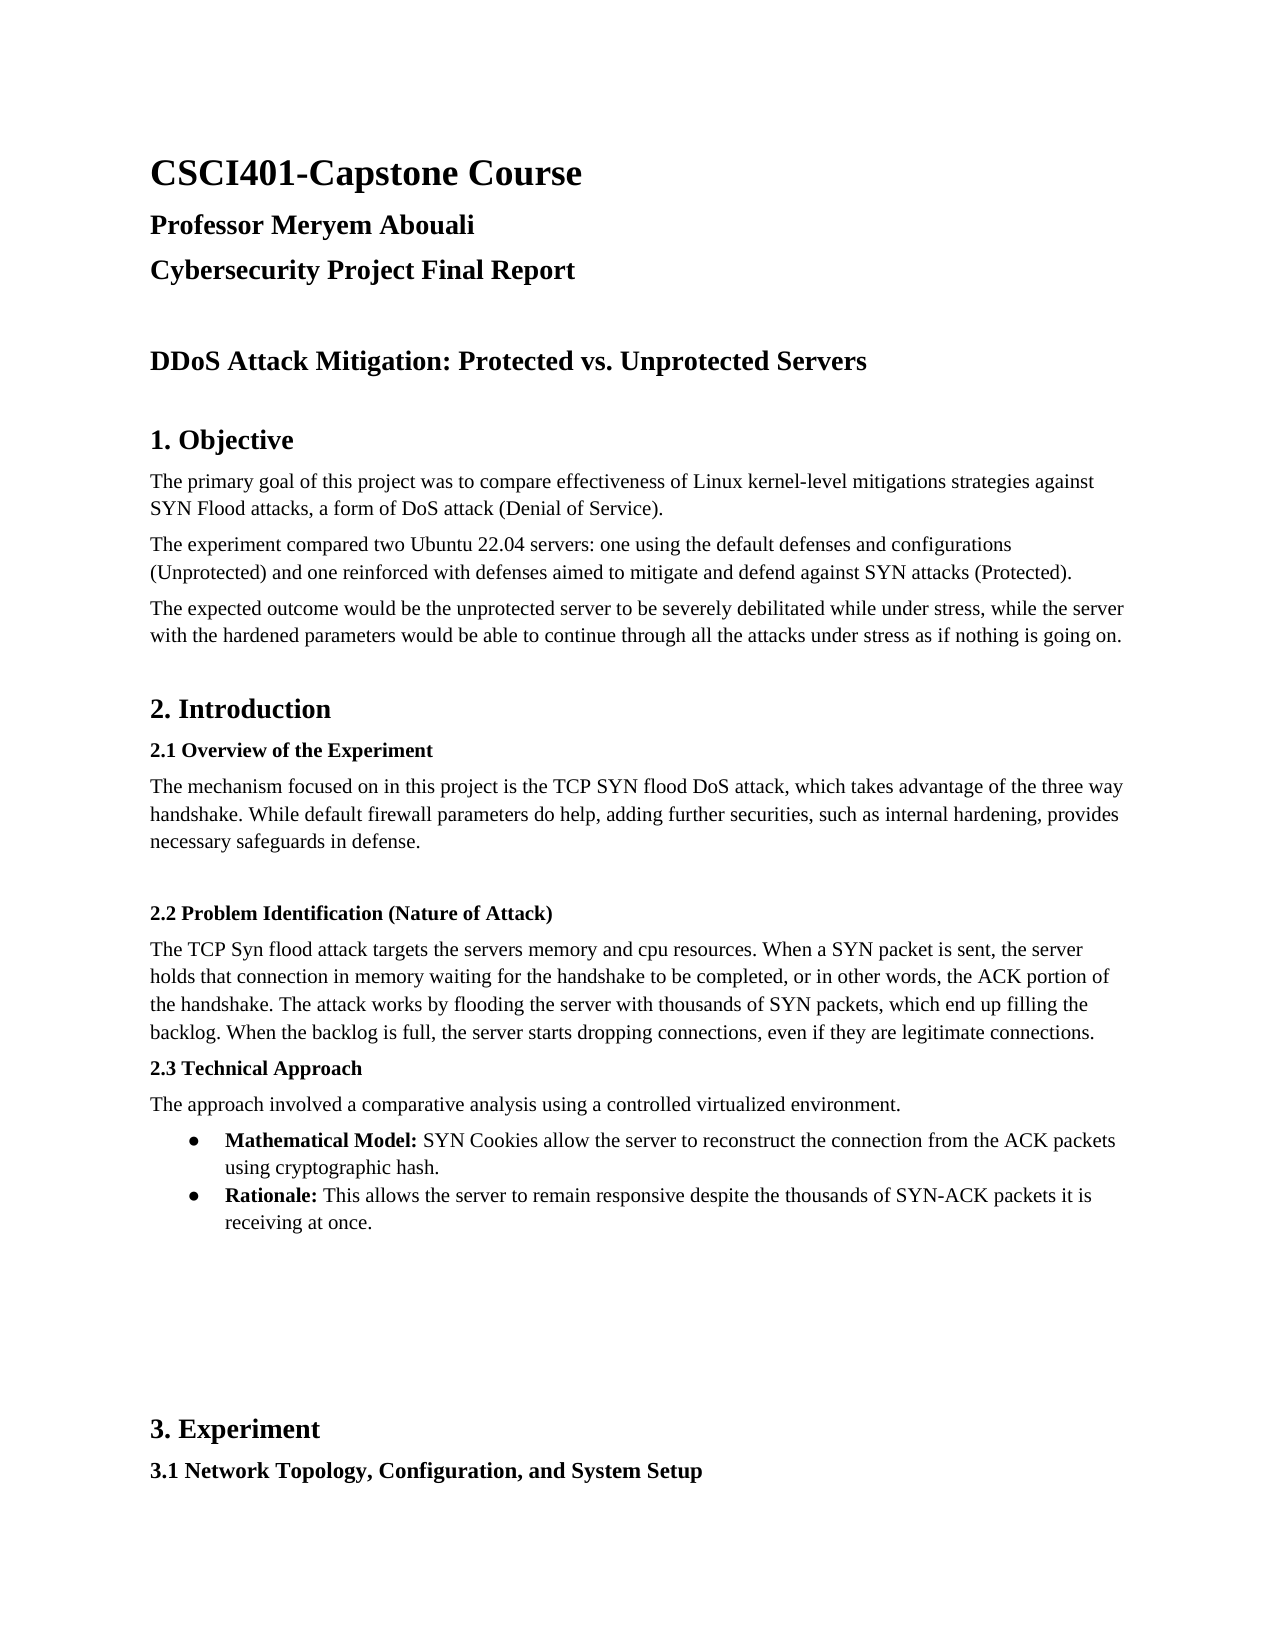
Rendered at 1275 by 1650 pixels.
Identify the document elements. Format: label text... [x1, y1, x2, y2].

text 3. Experiment [150, 1412, 1125, 1444]
text 2.1 Overview of the Experiment [150, 738, 1125, 762]
text 1. Objective [150, 423, 1125, 456]
text The TCP Syn flood attack targets the servers memory and cpu resources. When a SYN packet is sent, the server holds that connection in memory waiting for the handshake to be completed, or in other words, the ACK portion of the handshake. The attack works by flooding the server with thousands of SYN packets, which end up filling the backlog. When the backlog is full, the server starts dropping connections, even if they are legitimate connections. [150, 937, 1125, 1044]
text CSCI401-Capstone Course [150, 150, 1125, 193]
text DDoS Attack Mitigation: Protected vs. Unprotected Servers [150, 344, 1125, 377]
list Rationale: This allows the server to remain responsive despite the thousands of SYN-ACK packets it is receiving at once. [187, 1183, 1125, 1234]
text 3.1 Network Topology, Configuration, and System Setup [150, 1457, 1125, 1484]
text The approach involved a comparative analysis using a controlled virtualized environment. [150, 1092, 1125, 1116]
text The experiment compared two Ubuntu 22.04 servers: one using the default defenses and configurations (Unprotected) and one reinforced with defenses aimed to mitigate and defend against SYN attacks (Protected). [150, 532, 1125, 584]
text Cybersecurity Project Final Report [150, 253, 1125, 286]
text Professor Meryem Abouali [150, 208, 1125, 240]
text 2.2 Problem Identification (Nature of Attack) [150, 901, 1125, 925]
text The expected outcome would be the unprotected server to be severely debilitated while under stress, while the server with the hardened parameters would be able to continue through all the attacks under stress as if nothing is going on. [150, 596, 1125, 647]
text 2. Introduction [150, 692, 1125, 725]
text 2.3 Technical Approach [150, 1056, 1125, 1080]
list Mathematical Model: SYN Cookies allow the server to reconstruct the connection from the ACK packets using cryptographic hash. [187, 1127, 1125, 1179]
text The mechanism focused on in this project is the TCP SYN flood DoS attack, which takes advantage of the three way handshake. While default firewall parameters do help, adding further securities, such as internal hardening, provides necessary safeguards in defense. [150, 774, 1125, 853]
text The primary goal of this project was to compare effectiveness of Linux kernel-level mitigations strategies against SYN Flood attacks, a form of DoS attack (Denial of Service). [150, 469, 1125, 520]
